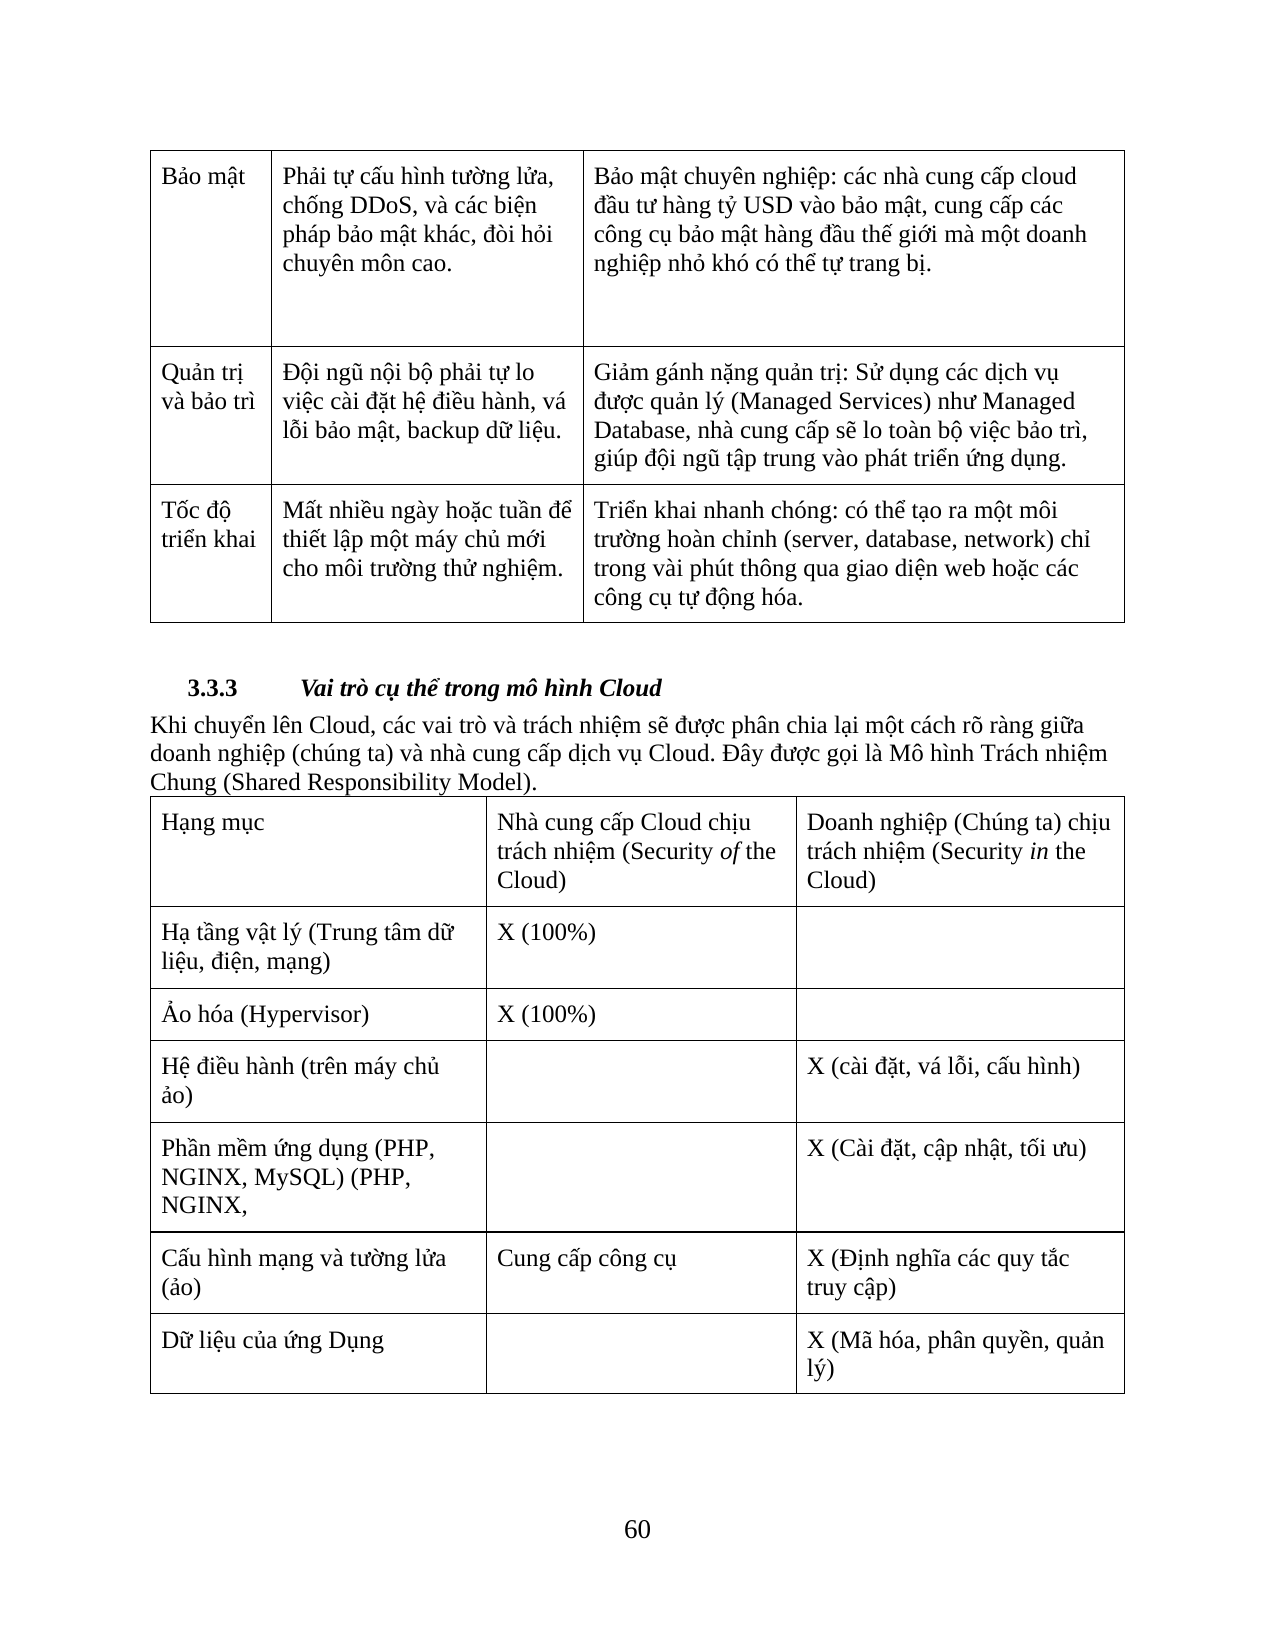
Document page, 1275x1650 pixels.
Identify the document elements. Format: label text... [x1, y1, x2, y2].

table_cell [487, 1041, 796, 1122]
table_cell Cấu hình mạng và tường lửa (ảo) [151, 1233, 486, 1313]
table_cell X (cài đặt, vá lỗi, cấu hình) [797, 1041, 1124, 1122]
table_cell Phải tự cấu hình tường lửa, chống DDoS, và các biện pháp bảo mật khác, đòi hỏi chuyên môn cao. [272, 151, 583, 346]
table_cell [487, 1314, 796, 1393]
table_cell Phần mềm ứng dụng (PHP, NGINX, MySQL) (PHP, NGINX, [151, 1123, 486, 1231]
text Khi chuyển lên Cloud, các vai trò và trách nhiệm sẽ được phân chia lại một cách rõ ràng giữa doanh nghiệp (chúng ta) và nhà cung cấp dịch vụ Cloud. Đây được gọi là Mô hình Trách nhiệm Chung (Shared Responsibility Model). [150, 710, 1125, 796]
table_cell Hạ tầng vật lý (Trung tâm dữ liệu, điện, mạng) [151, 907, 486, 988]
table_cell Cung cấp công cụ [487, 1233, 796, 1313]
table_cell [487, 1123, 796, 1231]
table_cell Quản trị và bảo trì [151, 347, 271, 484]
subtitle Vai trò cụ thể trong mô hình Cloud [187, 673, 1125, 701]
table_cell X (Mã hóa, phân quyền, quản lý) [797, 1314, 1124, 1393]
table_cell Đội ngũ nội bộ phải tự lo việc cài đặt hệ điều hành, vá lỗi bảo mật, backup dữ liệu. [272, 347, 583, 484]
table_cell Bảo mật [151, 151, 271, 346]
table_cell [797, 907, 1124, 988]
table_cell Dữ liệu của ứng Dụng [151, 1314, 486, 1393]
table_cell X (Định nghĩa các quy tắc truy cập) [797, 1233, 1124, 1313]
table_cell Hệ điều hành (trên máy chủ ảo) [151, 1041, 486, 1122]
table_header Doanh nghiệp (Chúng ta) chịu trách nhiệm (Security in the Cloud) [797, 797, 1124, 906]
table_header Nhà cung cấp Cloud chịu trách nhiệm (Security of the Cloud) [487, 797, 796, 906]
table_cell [797, 989, 1124, 1040]
table_cell X (100%) [487, 907, 796, 988]
table_cell Ảo hóa (Hypervisor) [151, 989, 486, 1040]
table_cell Triển khai nhanh chóng: có thể tạo ra một môi trường hoàn chỉnh (server, database, network) chỉ trong vài phút thông qua giao diện web hoặc các công cụ tự động hóa. [584, 485, 1124, 622]
table_cell Mất nhiều ngày hoặc tuần để thiết lập một máy chủ mới cho môi trường thử nghiệm. [272, 485, 583, 622]
table_cell X (Cài đặt, cập nhật, tối ưu) [797, 1123, 1124, 1231]
table_cell Tốc độ triển khai [151, 485, 271, 622]
table_cell Giảm gánh nặng quản trị: Sử dụng các dịch vụ được quản lý (Managed Services) như Managed Database, nhà cung cấp sẽ lo toàn bộ việc bảo trì, giúp đội ngũ tập trung vào phát triển ứng dụng. [584, 347, 1124, 484]
table_cell Bảo mật chuyên nghiệp: các nhà cung cấp cloud đầu tư hàng tỷ USD vào bảo mật, cung cấp các công cụ bảo mật hàng đầu thế giới mà một doanh nghiệp nhỏ khó có thể tự trang bị. [584, 151, 1124, 346]
table_header Hạng mục [151, 797, 486, 906]
table_cell X (100%) [487, 989, 796, 1040]
